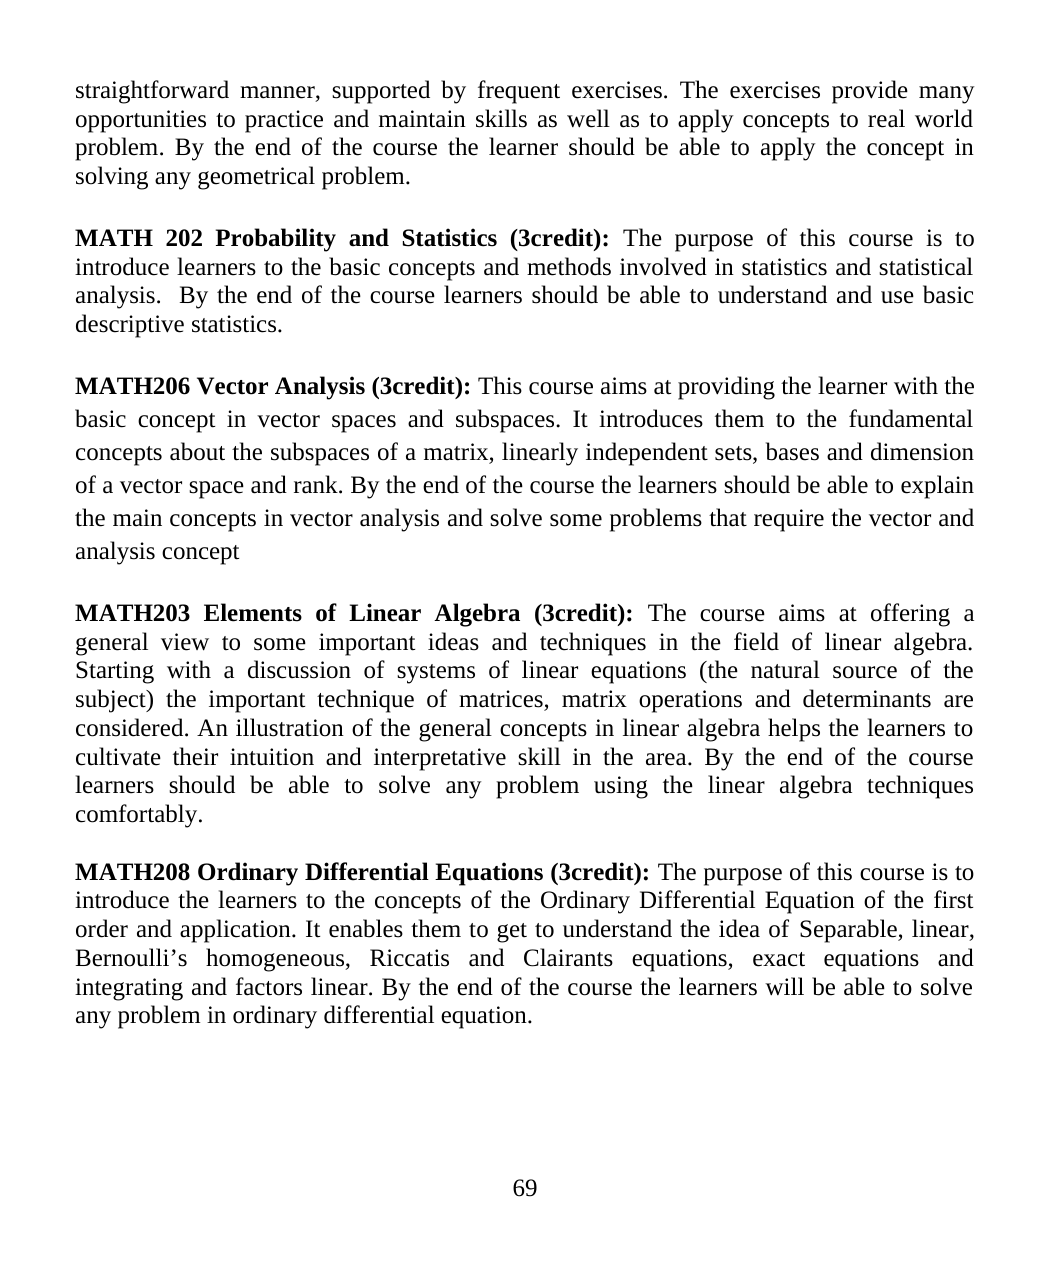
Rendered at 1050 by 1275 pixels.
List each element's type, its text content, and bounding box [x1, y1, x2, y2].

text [75, 75, 975, 190]
text MATH208 Ordinary Differential Equations (3credit): The purpose of this course is to introduce the learners to the concepts of the Ordinary Differential Equation of the first order and application. It enables them to get to understand the idea of Separable, linear, Bernoulli’s homogeneous, Riccatis and Clairants equations, exact equations and integrating and factors linear. By the end of the course the learners will be able to solve any problem in ordinary differential equation. [75, 857, 975, 1029]
text MATH203 Elements of Linear Algebra (3credit): The course aims at offering a general view to some important ideas and techniques in the field of linear algebra. Starting with a discussion of systems of linear equations (the natural source of the subject) the important technique of matrices, matrix operations and determinants are considered. An illustration of the general concepts in linear algebra helps the learners to cultivate their intuition and interpretative skill in the area. By the end of the course learners should be able to solve any problem using the linear algebra techniques comfortably. [75, 598, 975, 828]
text MATH206 Vector Analysis (3credit): This course aims at providing the learner with the basic concept in vector spaces and subspaces. It introduces them to the fundamental concepts about the subspaces of a matrix, linearly independent sets, bases and dimension of a vector space and rank. By the end of the course the learners should be able to explain the main concepts in vector analysis and solve some problems that require the vector and analysis concept [75, 371, 975, 565]
subtitle MATH 202 Probability and Statistics (3credit): The purpose of this course is to introduce learners to the basic concepts and methods involved in statistics and statistical analysis. By the end of the course learners should be able to understand and use basic descriptive statistics. [75, 223, 975, 338]
